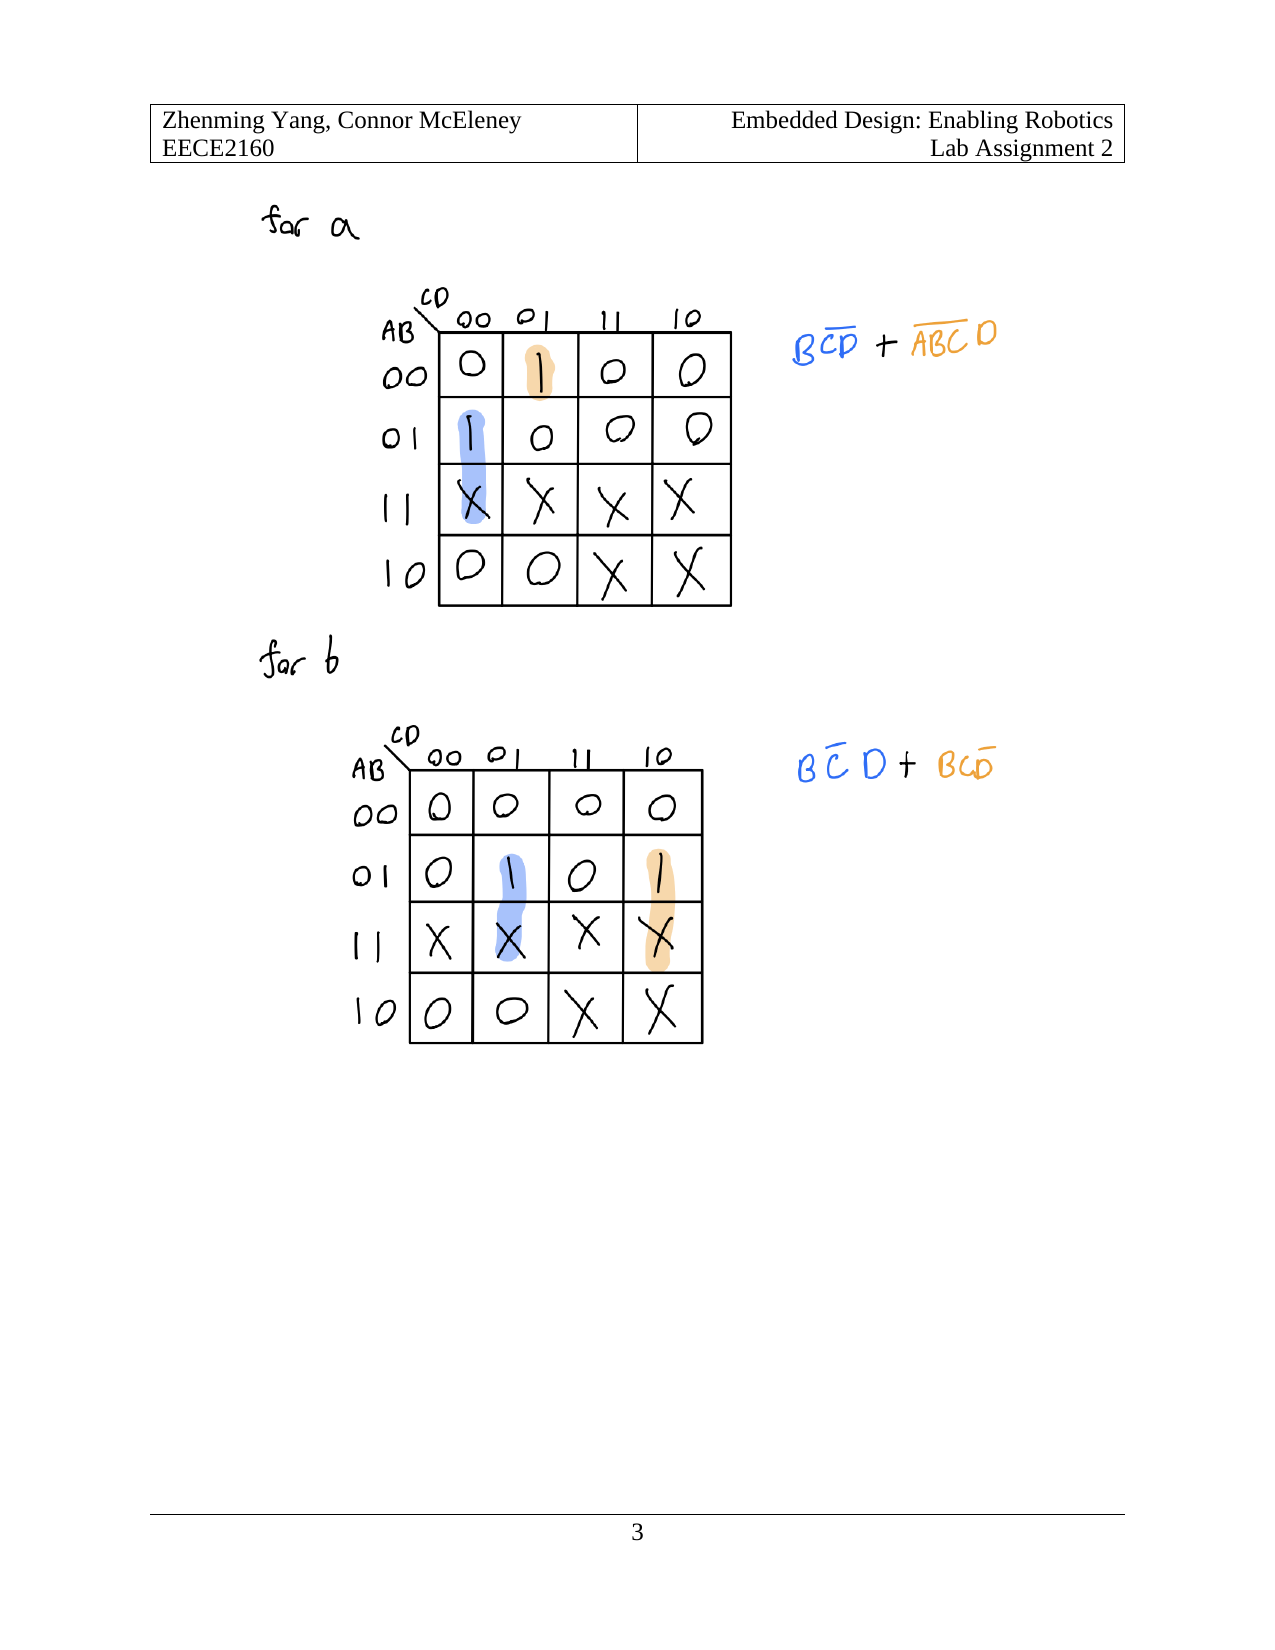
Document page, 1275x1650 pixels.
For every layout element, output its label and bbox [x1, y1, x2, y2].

picture [255, 192, 1005, 624]
picture [255, 627, 1005, 1065]
